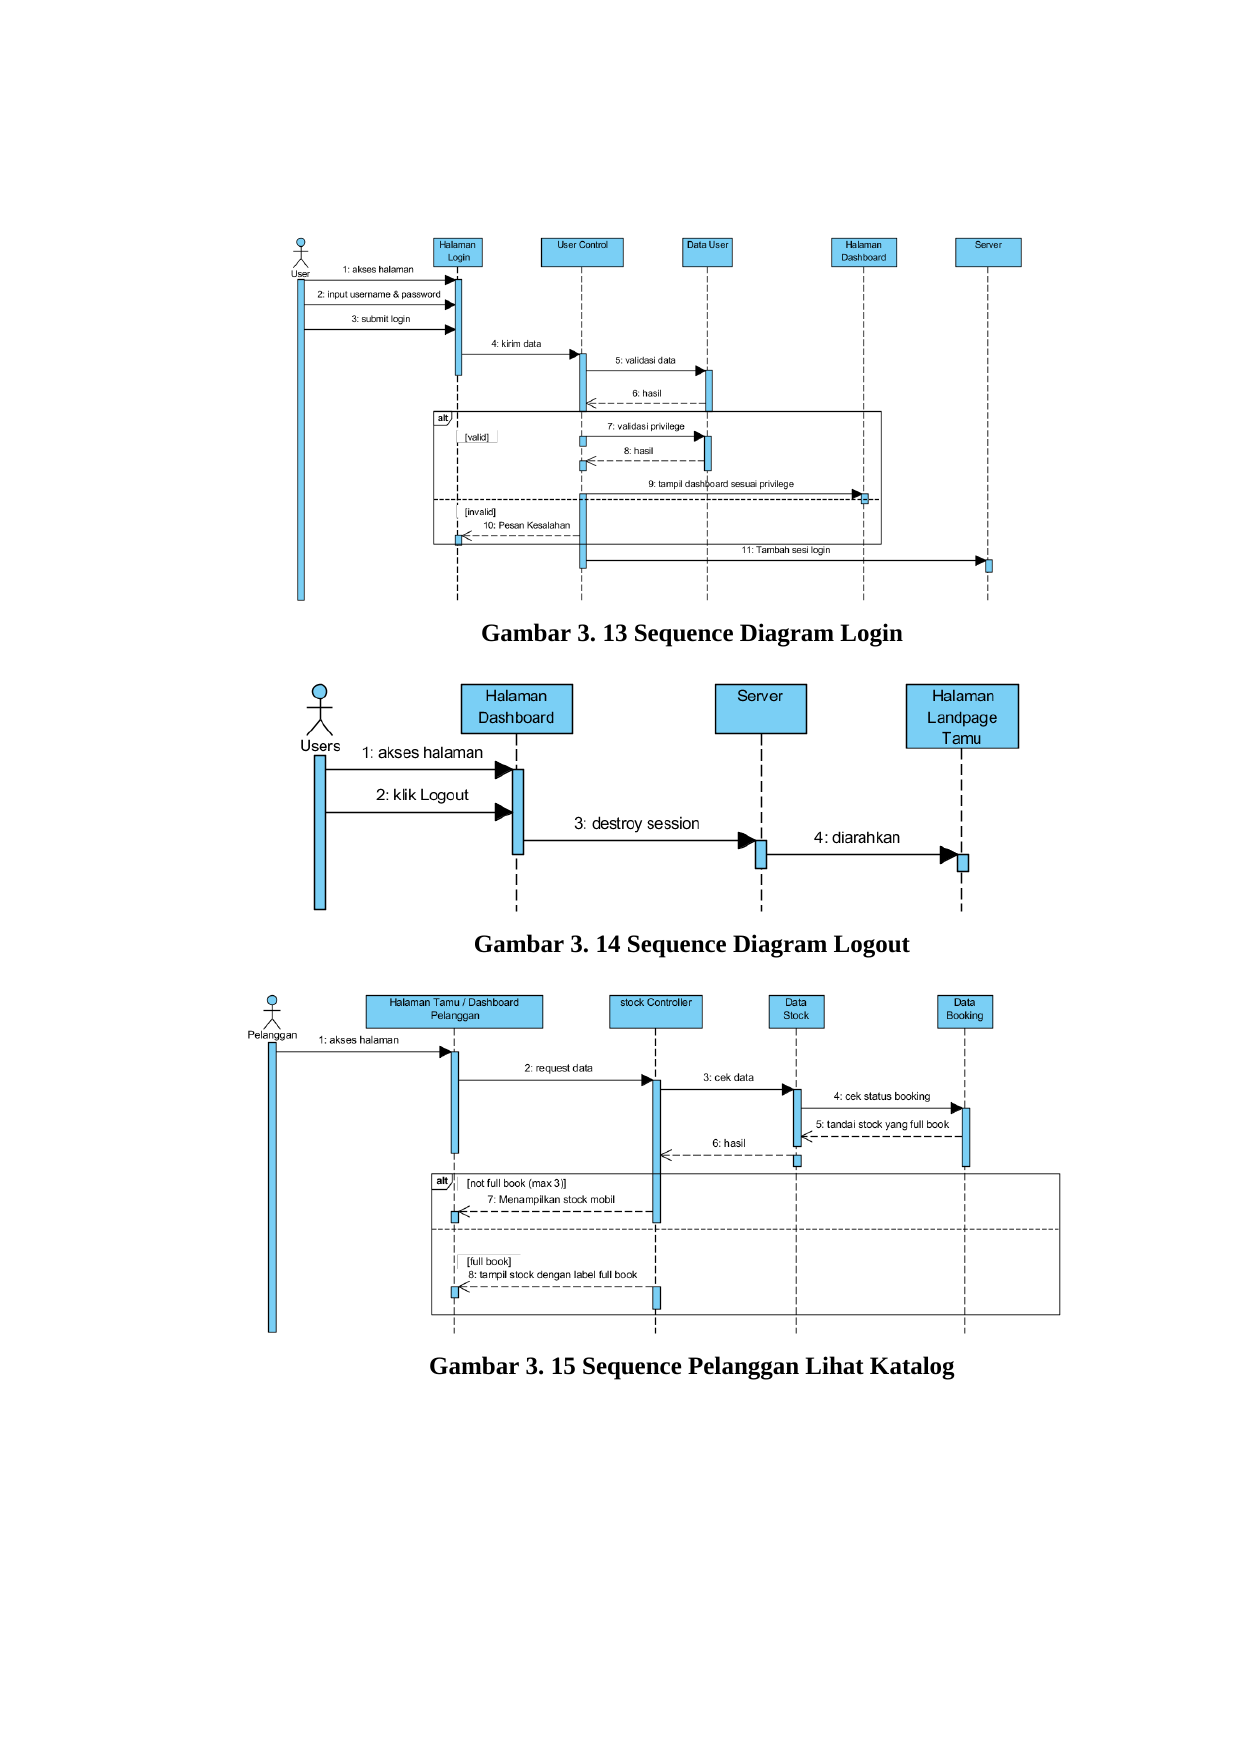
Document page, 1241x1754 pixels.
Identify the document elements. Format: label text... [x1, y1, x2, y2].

text Gambar 3. 15 Sequence Pelanggan Lihat Katalog [321, 1351, 1063, 1380]
picture [236, 993, 1063, 1338]
text Gambar 3. 14 Sequence Diagram Logout [321, 929, 1063, 958]
picture [274, 681, 1025, 916]
picture [274, 236, 1025, 604]
text Gambar 3. 13 Sequence Diagram Login [321, 618, 1063, 647]
